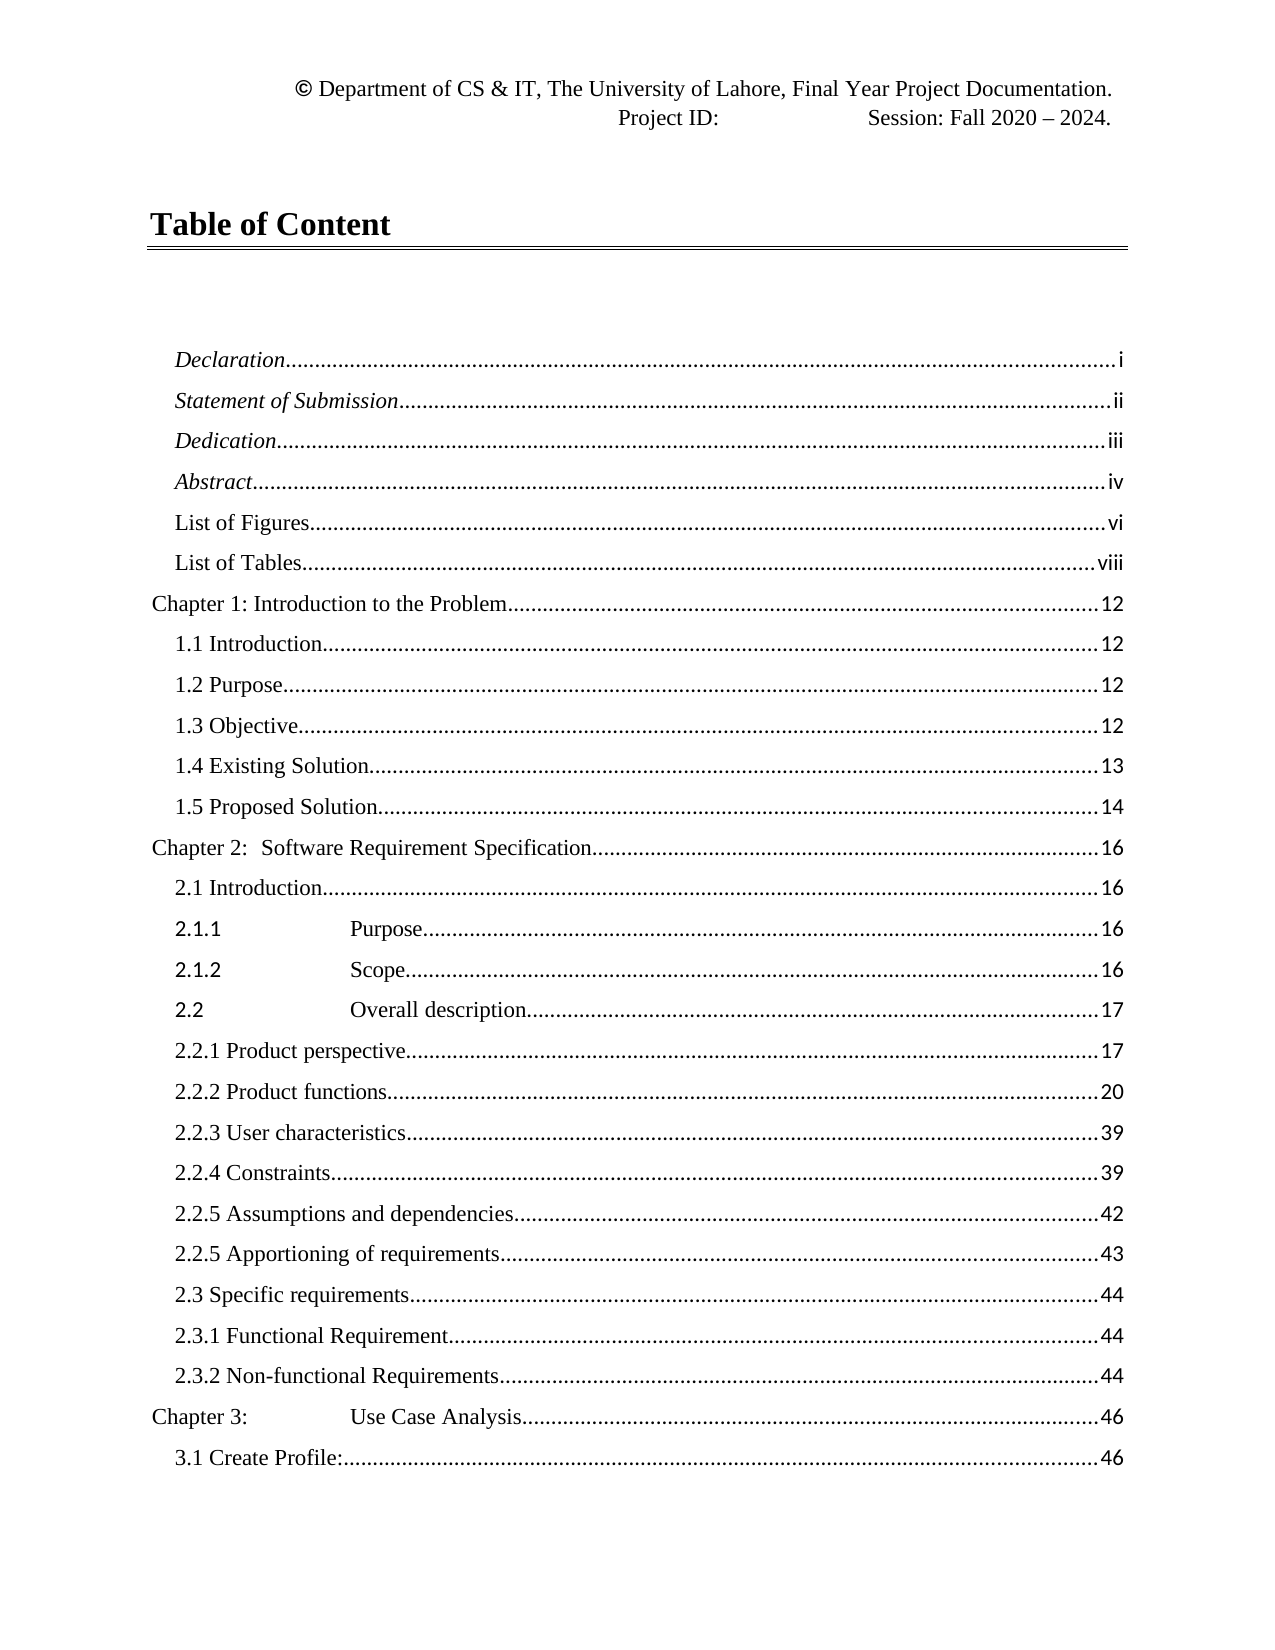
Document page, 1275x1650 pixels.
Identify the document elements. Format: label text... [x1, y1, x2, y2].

text Table of Content [150, 204, 1124, 243]
